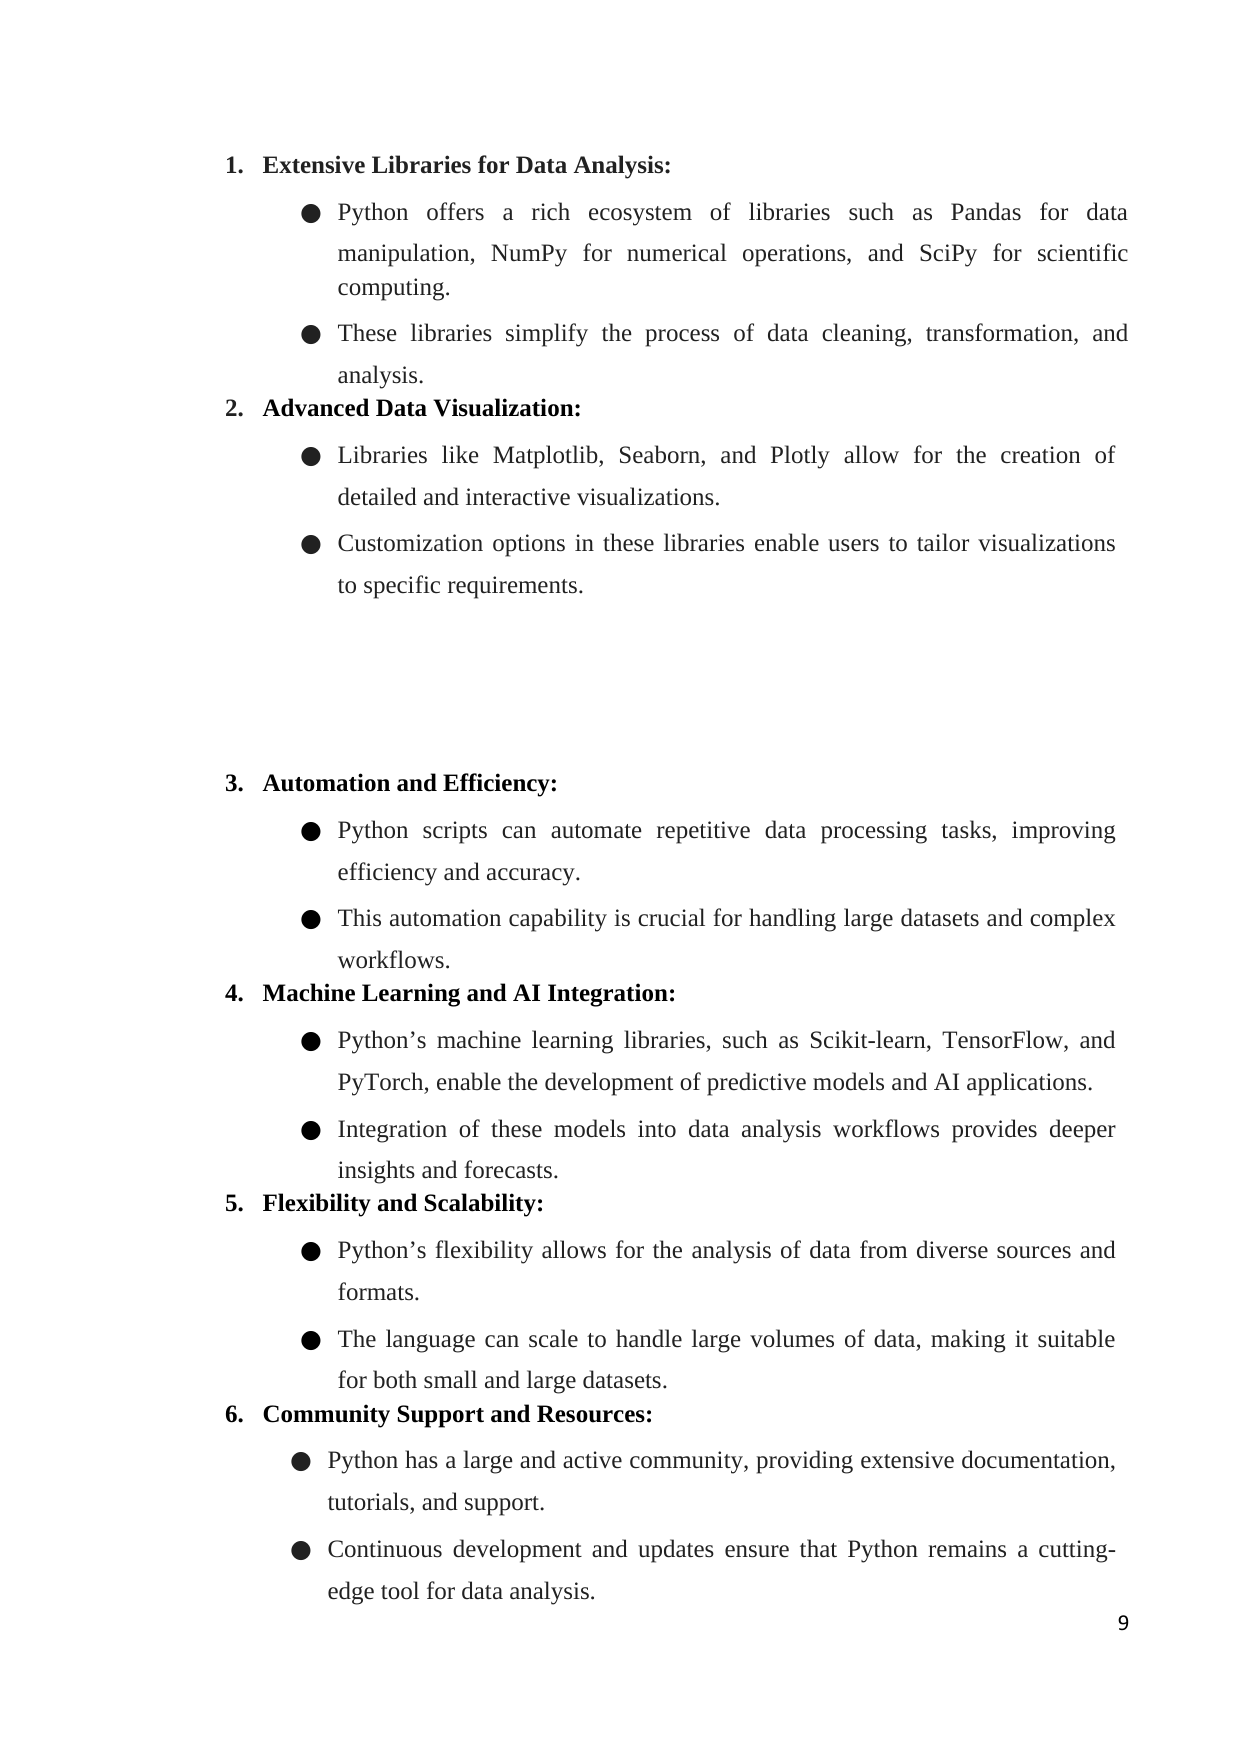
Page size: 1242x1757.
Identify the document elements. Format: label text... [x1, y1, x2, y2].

list Extensive Libraries for Data Analysis: [225, 150, 1129, 179]
list This automation capability is crucial for handling large datasets and complex workflows. [300, 890, 1117, 974]
list Continuous development and updates ensure that Python remains a cutting-edge tool for data analysis. [290, 1520, 1117, 1604]
list Flexibility and Scalability: [225, 1188, 1117, 1217]
list Python has a large and active community, providing extensive documentation, tutorials, and support. [290, 1432, 1117, 1516]
list Python’s flexibility allows for the analysis of data from diverse sources and formats. [300, 1222, 1117, 1306]
list Community Support and Resources: [225, 1399, 1117, 1427]
list Machine Learning and AI Integration: [225, 978, 1117, 1007]
list These libraries simplify the process of data cleaning, transformation, and analysis. [300, 304, 1129, 389]
list Customization options in these libraries enable users to tailor visualizations to specific requirements. [300, 515, 1117, 599]
list Python’s machine learning libraries, such as Scikit-learn, TensorFlow, and PyTorch, enable the development of predictive models and AI applications. [300, 1011, 1117, 1096]
list Advanced Data Visualization: [225, 393, 1117, 422]
list The language can scale to handle large volumes of data, making it suitable for both small and large datasets. [300, 1310, 1117, 1394]
list Libraries like Matplotlib, Seaborn, and Plotly allow for the creation of detailed and interactive visualizations. [300, 426, 1117, 510]
list Python scripts can automate repetitive data processing tasks, improving efficiency and accuracy. [300, 801, 1117, 886]
list Integration of these models into data analysis workflows provides deeper insights and forecasts. [300, 1100, 1117, 1184]
list Python offers a rich ecosystem of libraries such as Pandas for data manipulation, NumPy for numerical operations, and SciPy for scientific computing. [300, 183, 1129, 300]
list Automation and Efficiency: [225, 768, 1117, 797]
